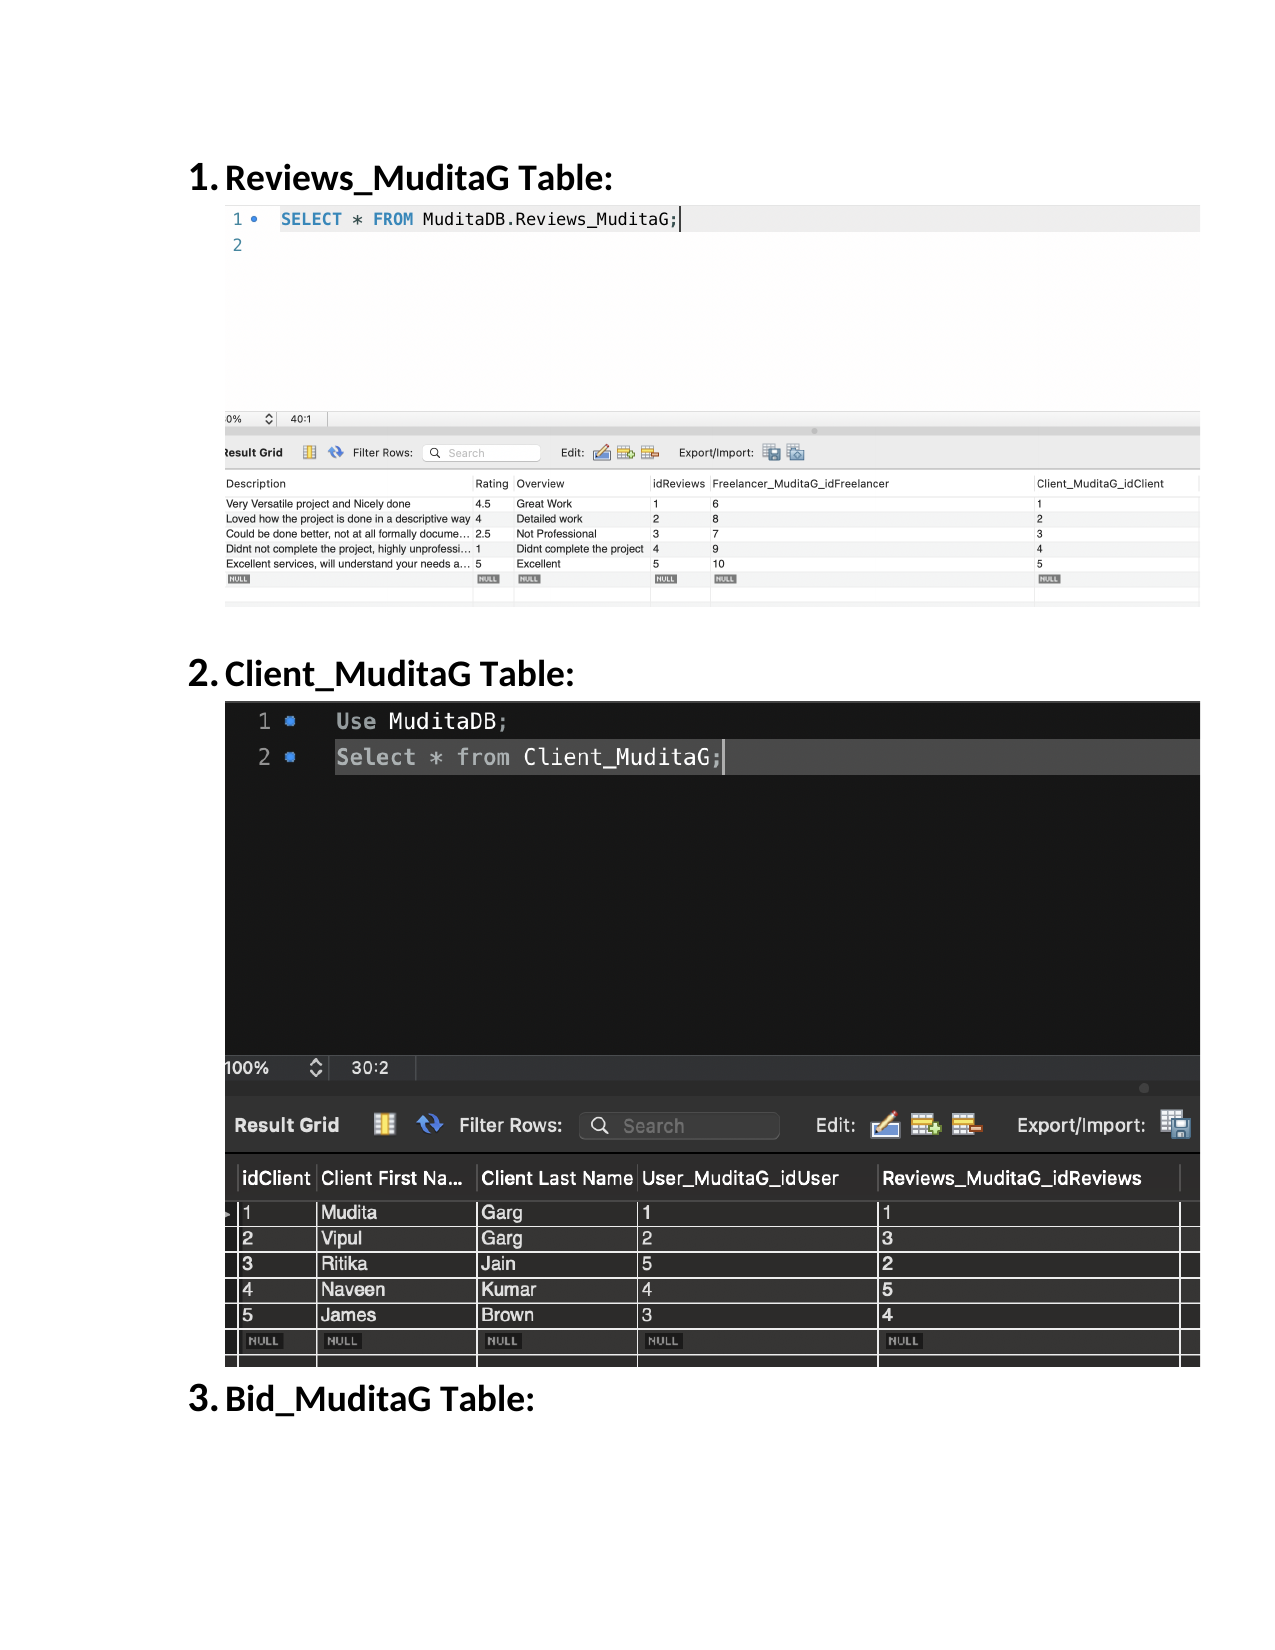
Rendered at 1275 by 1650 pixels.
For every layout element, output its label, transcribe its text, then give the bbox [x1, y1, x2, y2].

picture [225, 205, 1200, 607]
list Bid_MuditaG Table: [187, 1371, 1125, 1480]
picture [225, 701, 1200, 1367]
